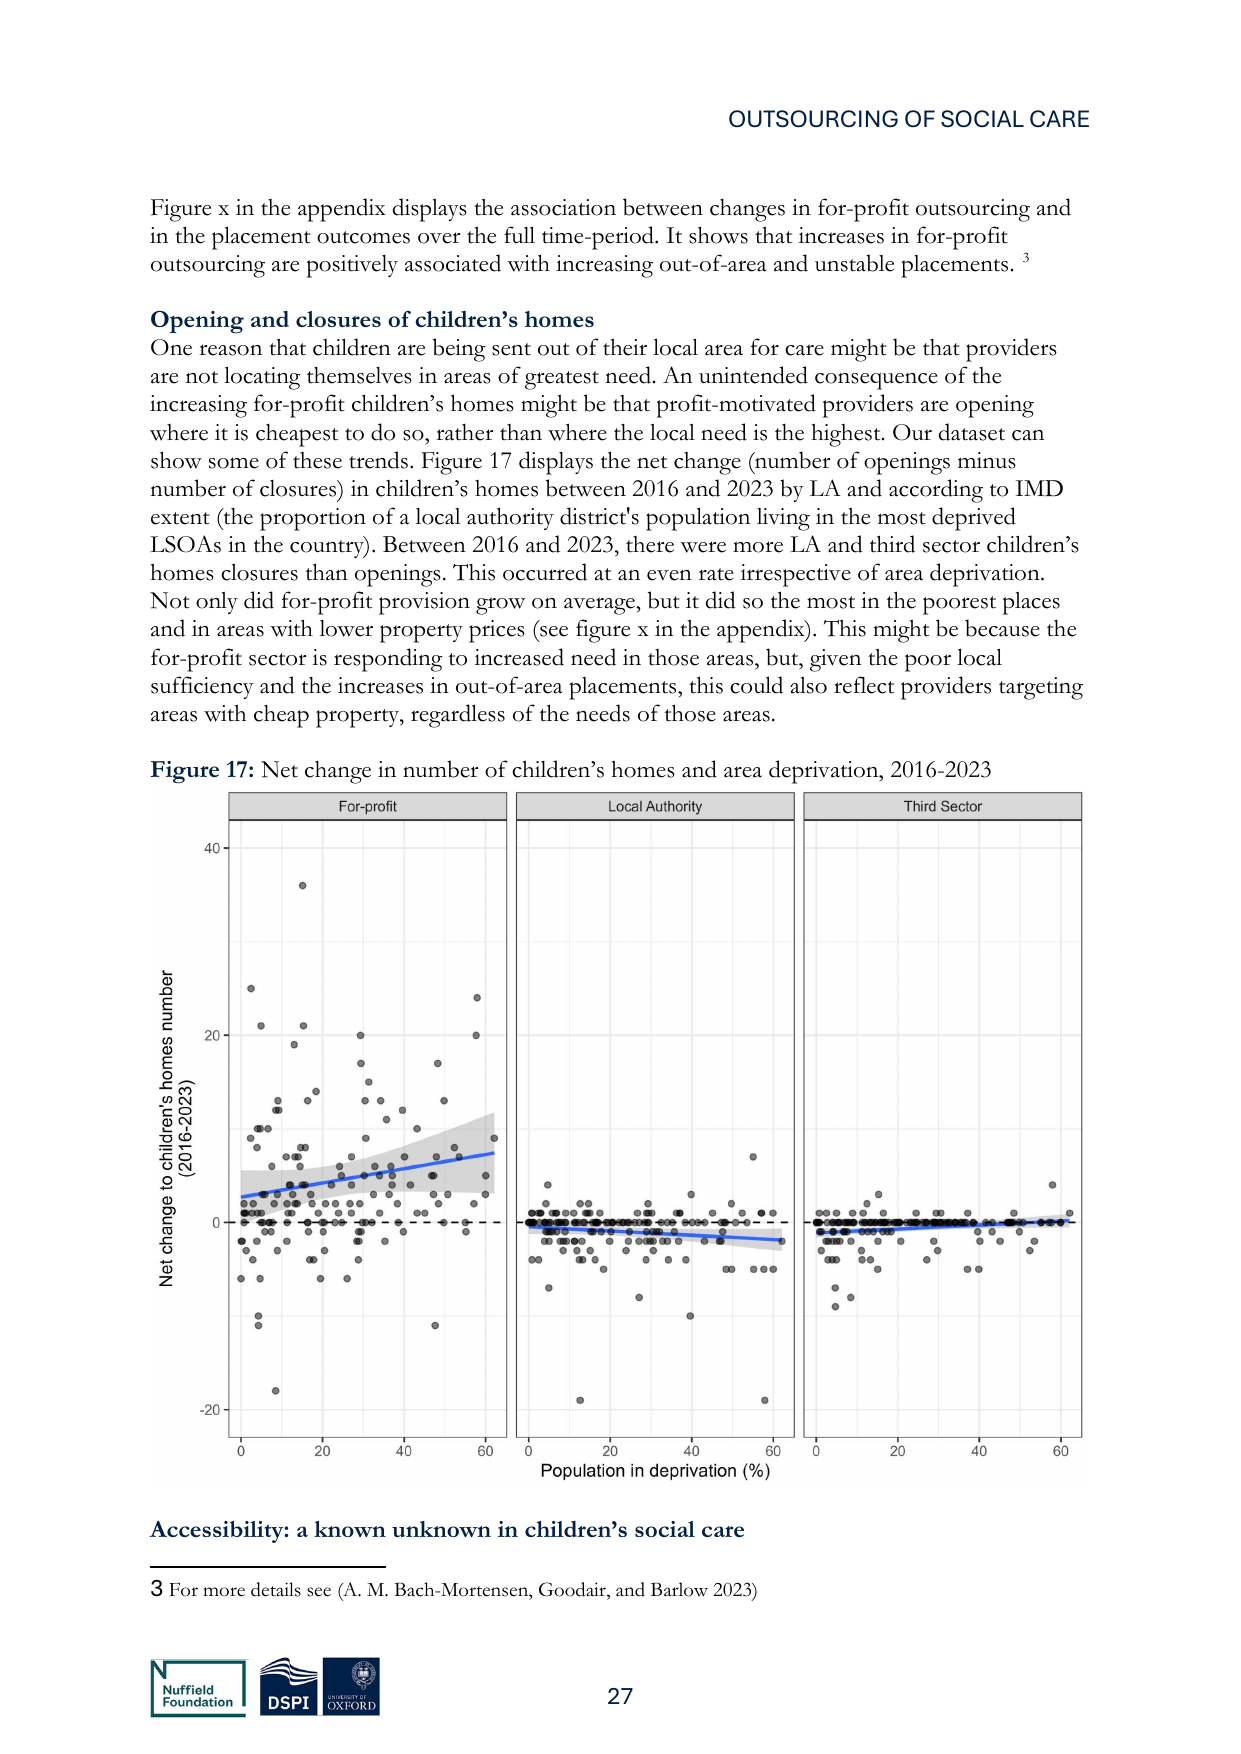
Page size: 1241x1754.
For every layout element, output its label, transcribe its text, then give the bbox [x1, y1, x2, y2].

picture [150, 1656, 380, 1721]
text Figure 17: Net change in number of children’s homes and area deprivation, 2016-2023 [150, 756, 1090, 784]
text Opening and closures of children’s homes [150, 306, 1090, 334]
text Accessibility: a known unknown in children’s social care [150, 1516, 1090, 1544]
picture [150, 784, 1091, 1489]
text One reason that children are being sent out of their local area for care might be that providers are not locating themselves in areas of greatest need. An unintended consequence of the increasing for-profit children’s homes might be that profit-motivated providers are opening where it is cheapest to do so, rather than where the local need is the highest. Our dataset can show some of these trends. Figure 17 displays the net change (number of openings minus number of closures) in children’s homes between 2016 and 2023 by LA and according to IMD extent (the proportion of a local authority district's population living in the most deprived LSOAs in the country). Between 2016 and 2023, there were more LA and third sector children’s homes closures than openings. This occurred at an even rate irrespective of area deprivation. Not only did for-profit provision grow on average, but it did so the most in the poorest places and in areas with lower property prices (see figure x in the appendix). This might be because the for-profit sector is responding to increased need in those areas, but, given the poor local sufficiency and the increases in out-of-area placements, this could also reflect providers targeting areas with cheap property, regardless of the needs of those areas. [150, 334, 1090, 728]
text Figure x in the appendix displays the association between changes in for-profit outsourcing and in the placement outcomes over the full time-period. It shows that increases in for-profit outsourcing are positively associated with increasing out-of-area and unstable placements. [150, 193, 1090, 278]
